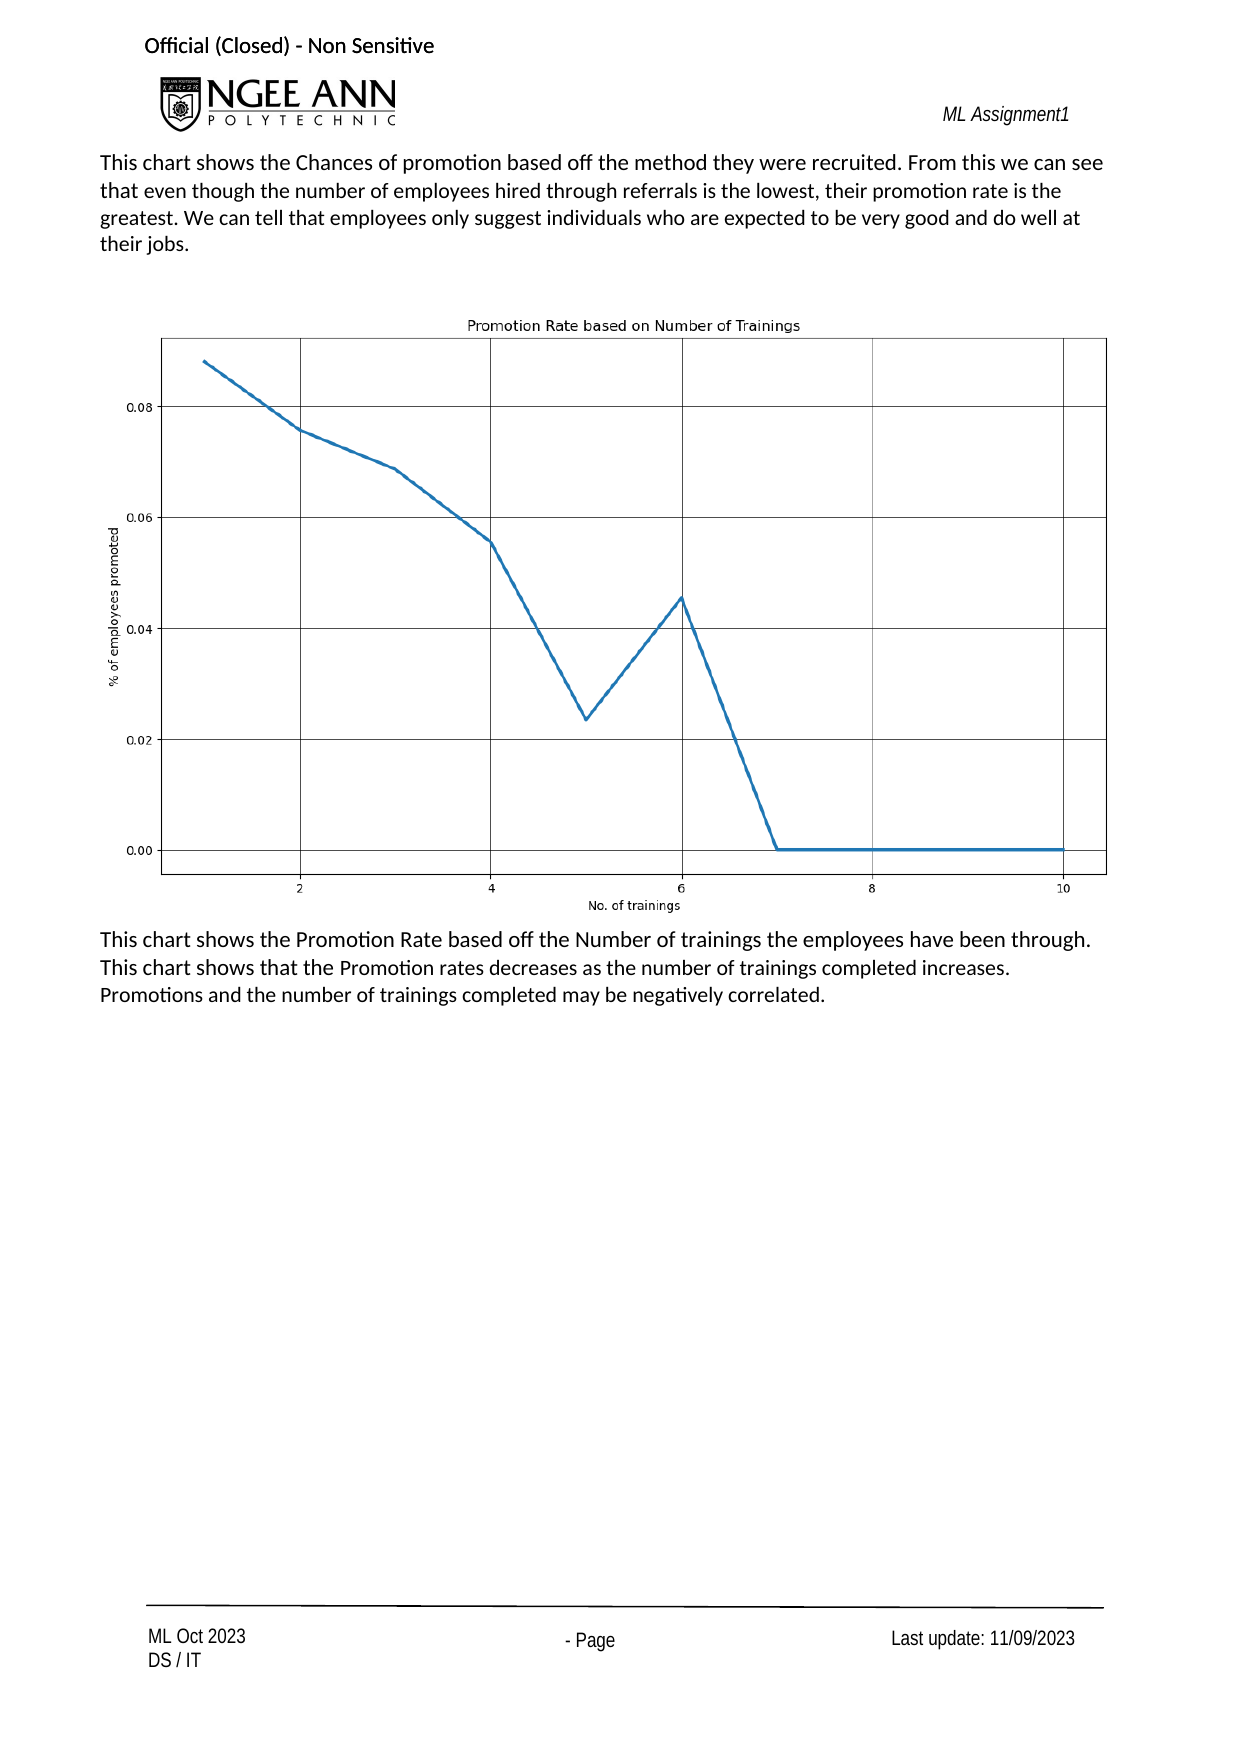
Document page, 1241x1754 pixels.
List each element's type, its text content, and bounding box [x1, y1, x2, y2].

text This chart shows the Promotion Rate based off the Number of trainings the employees have been through. This chart shows that the Promotion rates decreases as the number of trainings completed increases. Promotions and the number of trainings completed may be negatively correlated. [100, 925, 1113, 1008]
picture [160, 77, 395, 132]
picture [100, 311, 1114, 920]
text This chart shows the Chances of promotion based off the method they were recruited. From this we can see that even though the number of employees hired through referrals is the lowest, their promotion rate is the greatest. We can tell that employees only suggest individuals who are expected to be very good and do well at their jobs. [100, 148, 1113, 257]
